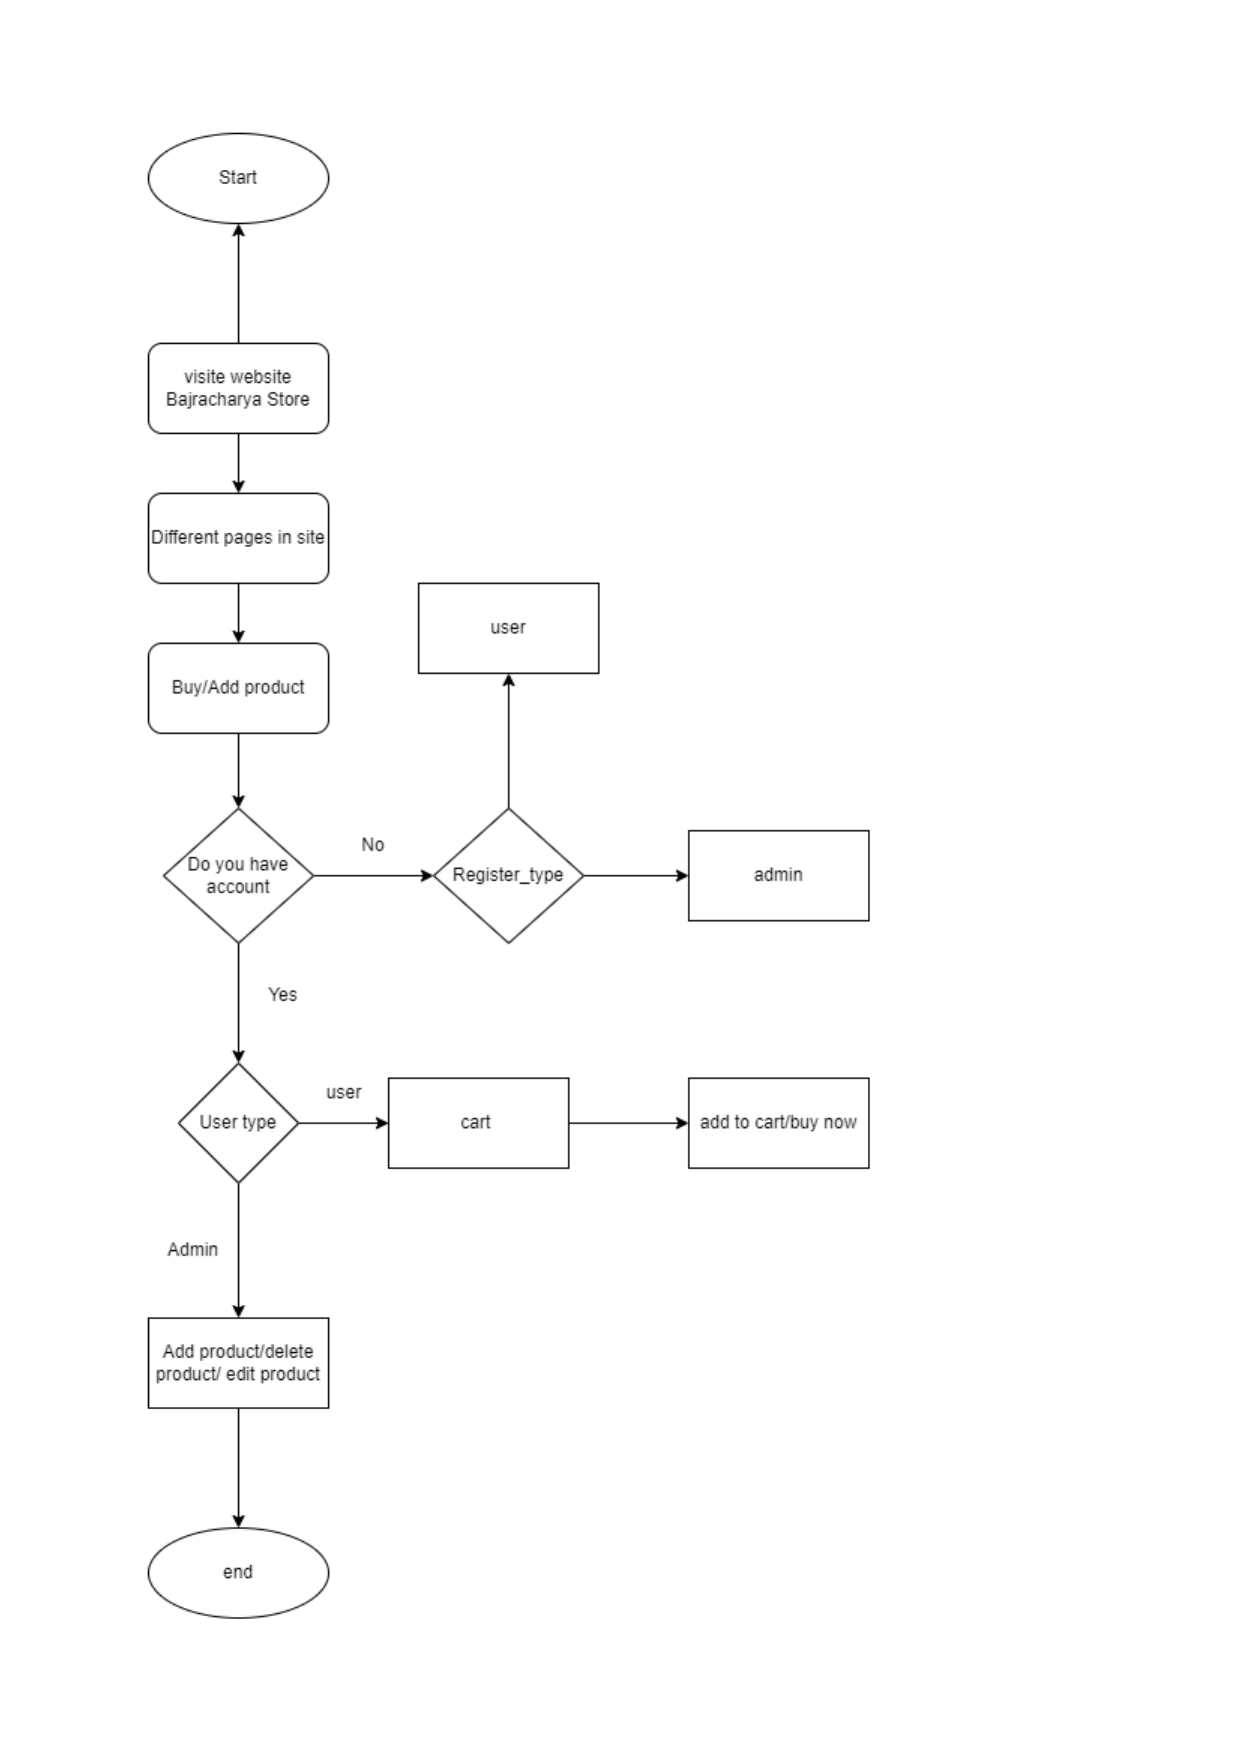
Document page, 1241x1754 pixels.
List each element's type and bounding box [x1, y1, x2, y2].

picture [73, 59, 945, 1694]
